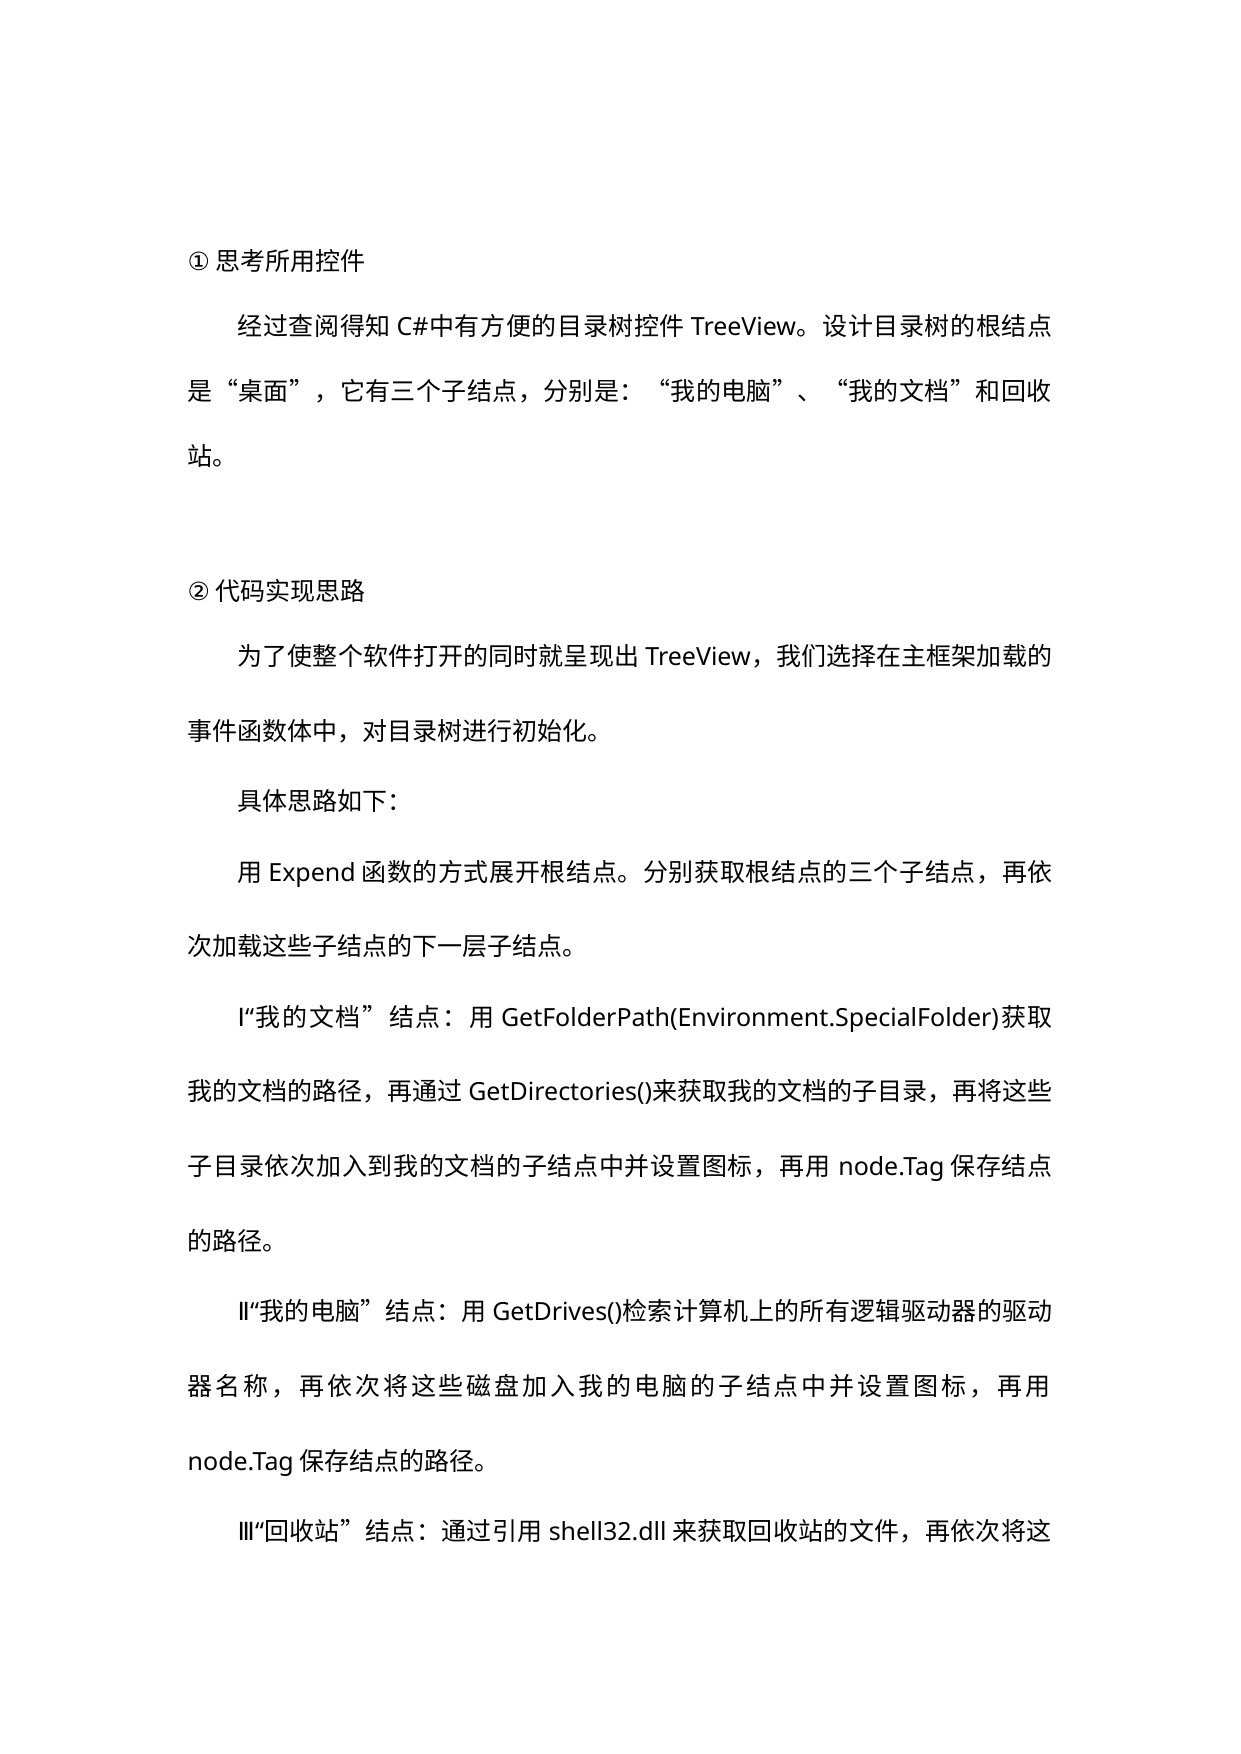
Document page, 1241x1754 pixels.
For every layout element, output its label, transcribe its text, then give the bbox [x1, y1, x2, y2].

text ②代码实现思路 [187, 557, 1053, 622]
text 为了使整个软件打开的同时就呈现出TreeView，我们选择在主框架加载的事件函数体中，对目录树进行初始化。 [187, 622, 1053, 762]
text 经过查阅得知C#中有方便的目录树控件TreeView。设计目录树的根结点是“桌面”，它有三个子结点，分别是：“我的电脑”、“我的文档”和回收站。 [187, 292, 1053, 487]
text 用Expend函数的方式展开根结点。分别获取根结点的三个子结点，再依次加载这些子结点的下一层子结点。 [187, 838, 1053, 977]
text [187, 1497, 1053, 1562]
text Ⅱ“我的电脑”结点：用GetDrives()检索计算机上的所有逻辑驱动器的驱动器名称，再依次将这些磁盘加入我的电脑的子结点中并设置图标，再用node.Tag保存结点的路径。 [187, 1277, 1053, 1492]
text Ⅰ“我的文档”结点：用GetFolderPath(Environment.SpecialFolder)获取我的文档的路径，再通过GetDirectories()来获取我的文档的子目录，再将这些子目录依次加入到我的文档的子结点中并设置图标，再用node.Tag保存结点的路径。 [187, 983, 1053, 1272]
text 具体思路如下： [187, 767, 1053, 832]
text ①思考所用控件 [187, 227, 1053, 292]
